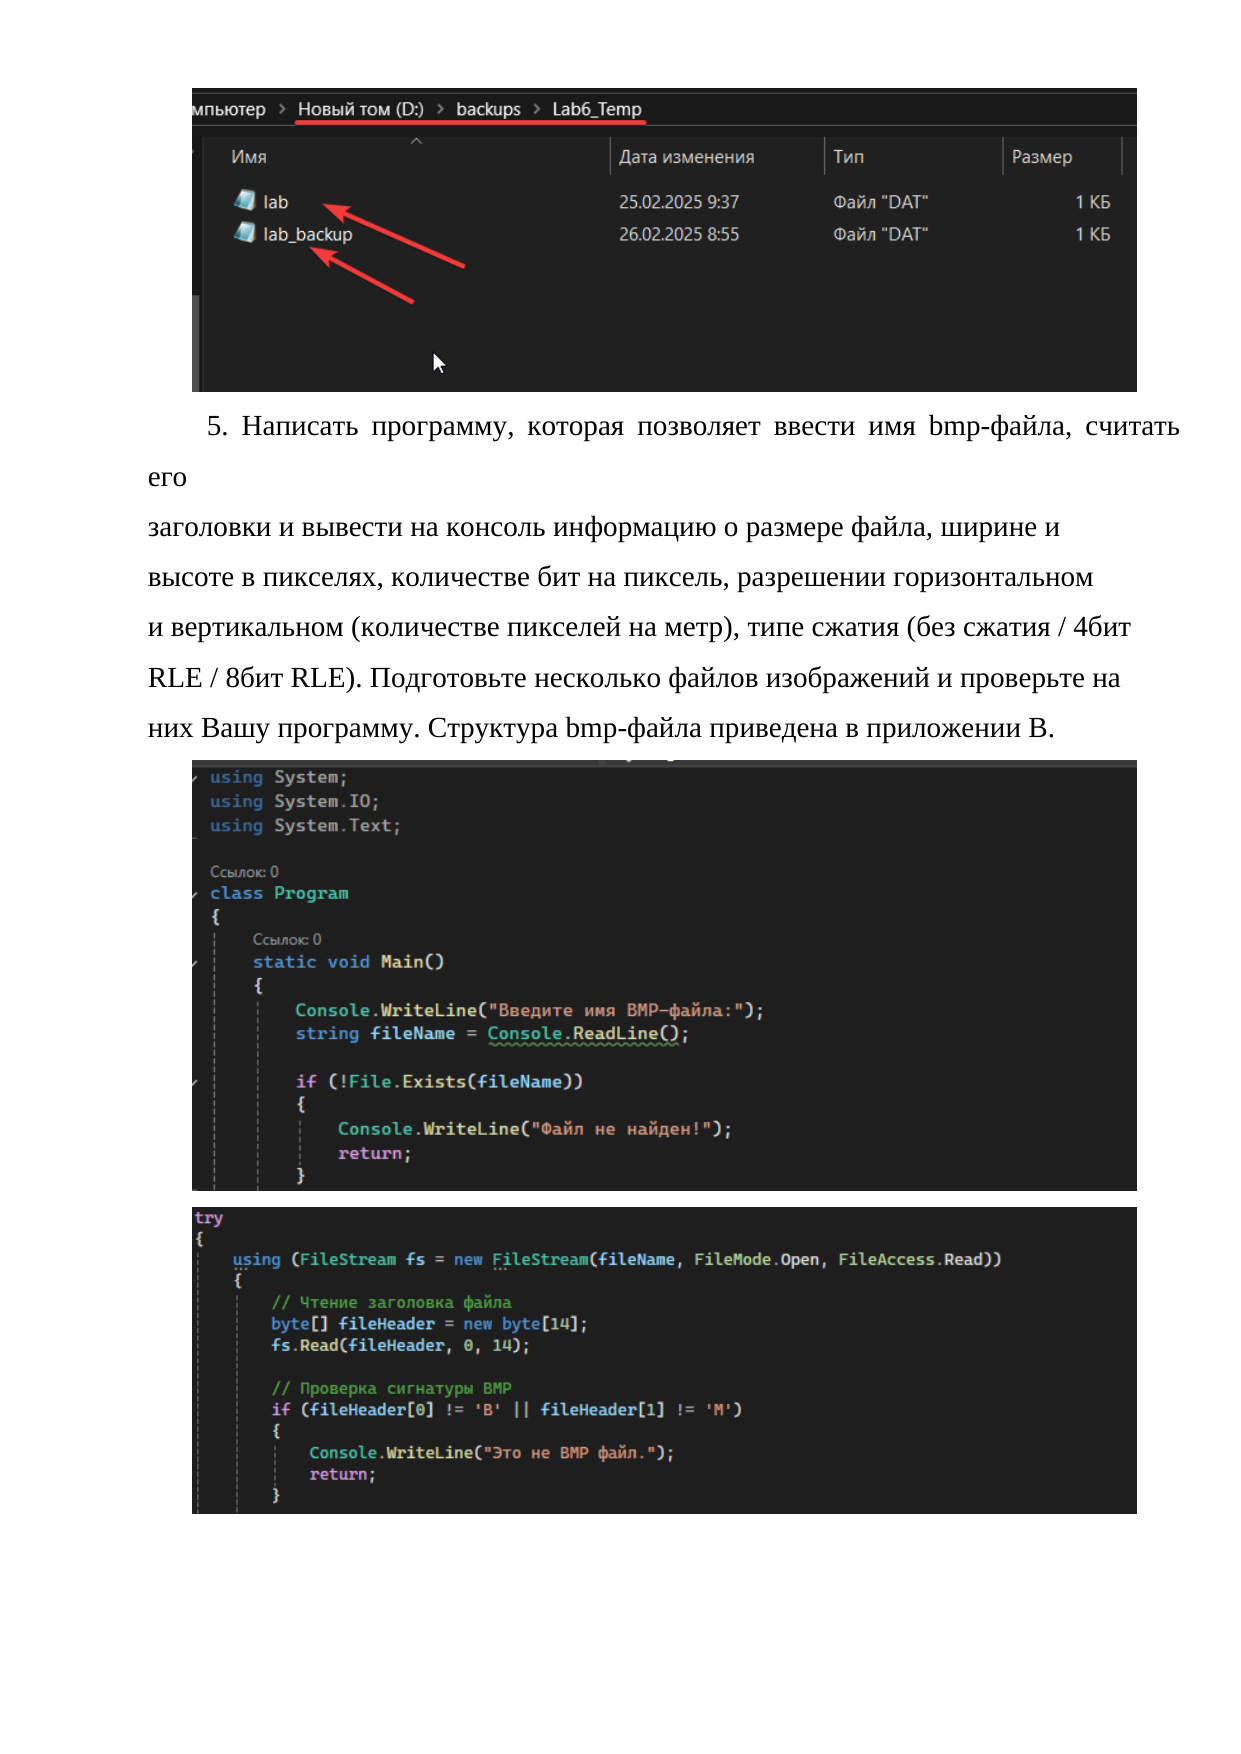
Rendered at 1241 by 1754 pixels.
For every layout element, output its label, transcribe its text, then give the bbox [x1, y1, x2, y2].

text заголовки и вывести на консоль информацию о размере файла, ширине и [148, 509, 1181, 542]
picture [192, 760, 1137, 1191]
text RLE / 8бит RLE). Подготовьте несколько файлов изображений и проверьте на [148, 660, 1181, 693]
text 5. Написать программу, которая позволяет ввести имя bmp-файла, считать его [148, 408, 1181, 492]
picture [192, 1207, 1137, 1514]
picture [192, 88, 1137, 392]
text них Вашу программу. Структура bmp-файла приведена в приложении В. [148, 710, 1181, 744]
text высоте в пикселях, количестве бит на пиксель, разрешении горизонтальном [148, 559, 1181, 593]
text и вертикальном (количестве пикселей на метр), типе сжатия (без сжатия / 4бит [148, 609, 1181, 643]
